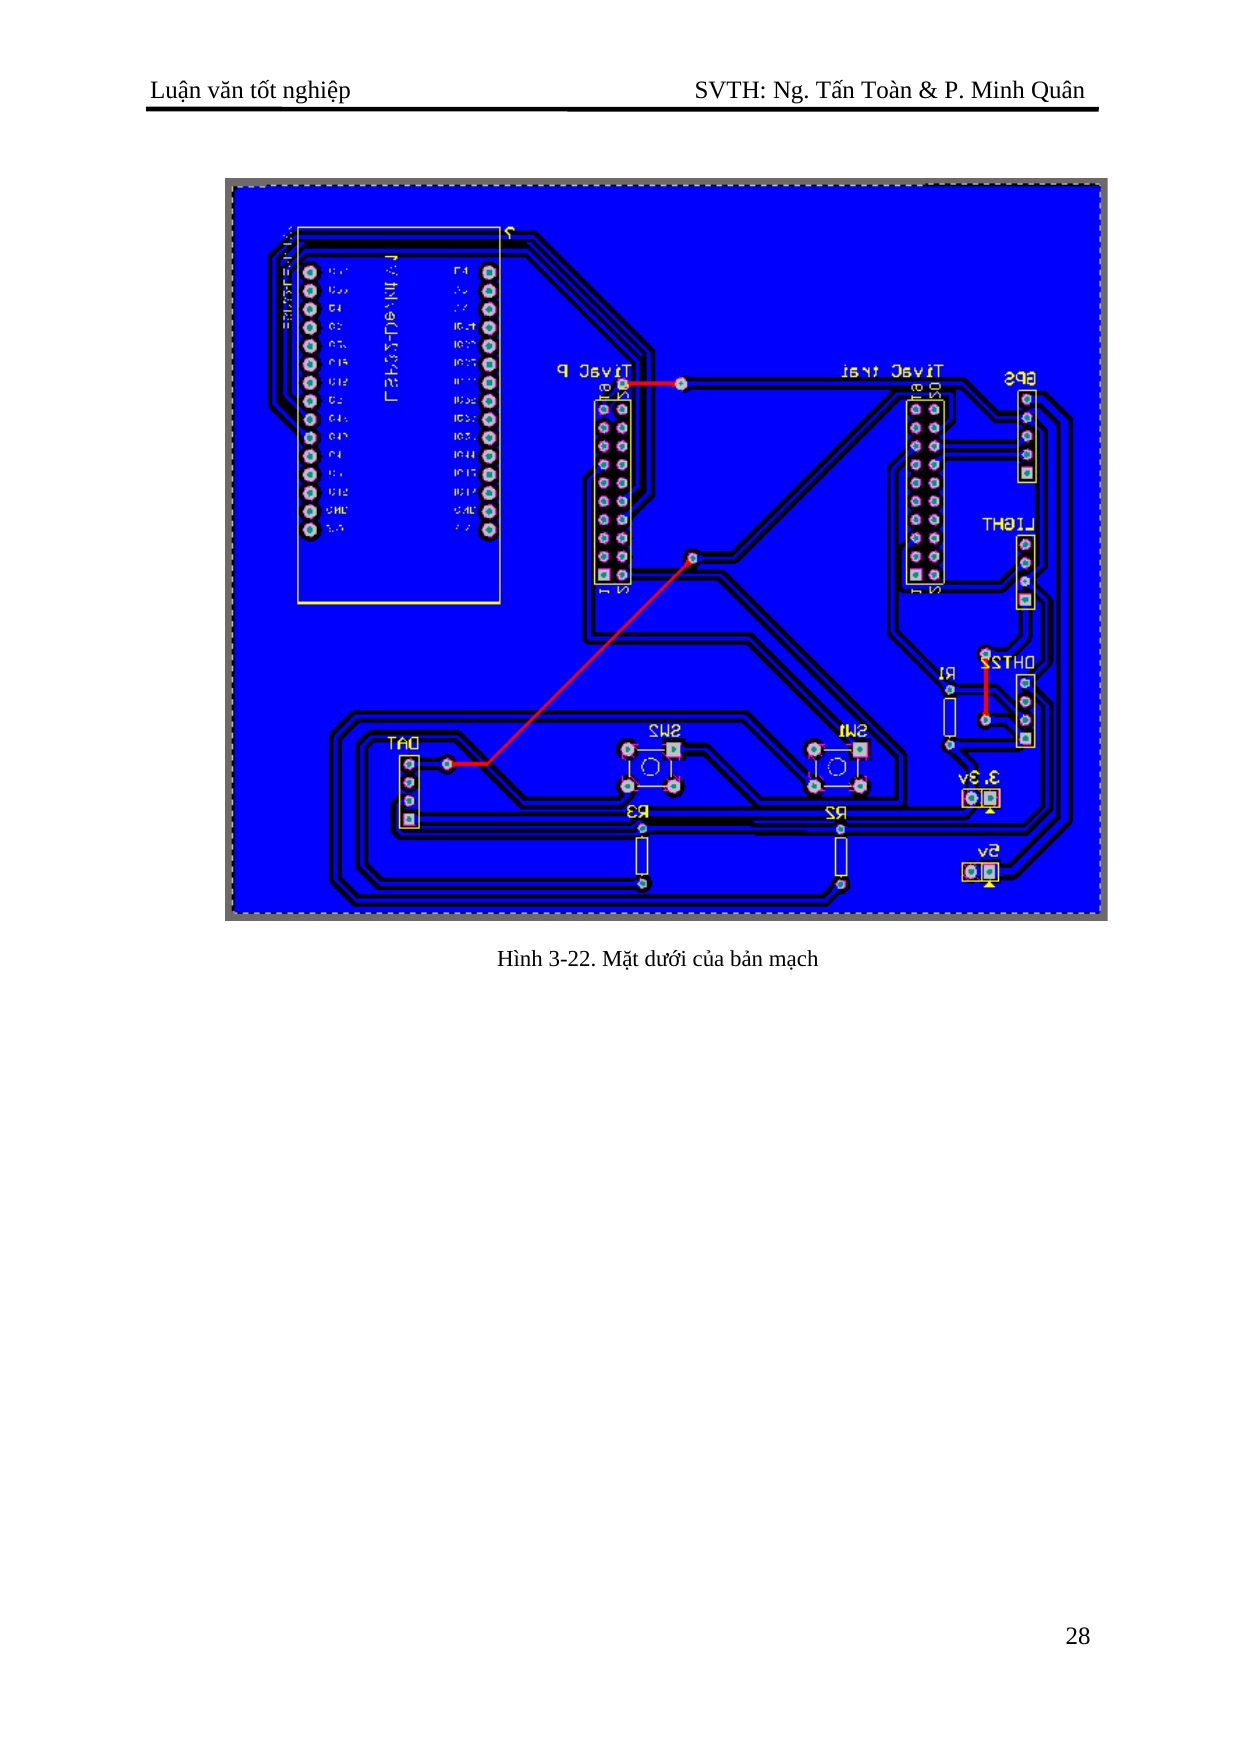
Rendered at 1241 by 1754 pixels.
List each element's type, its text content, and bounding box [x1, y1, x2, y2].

picture [225, 178, 1108, 921]
